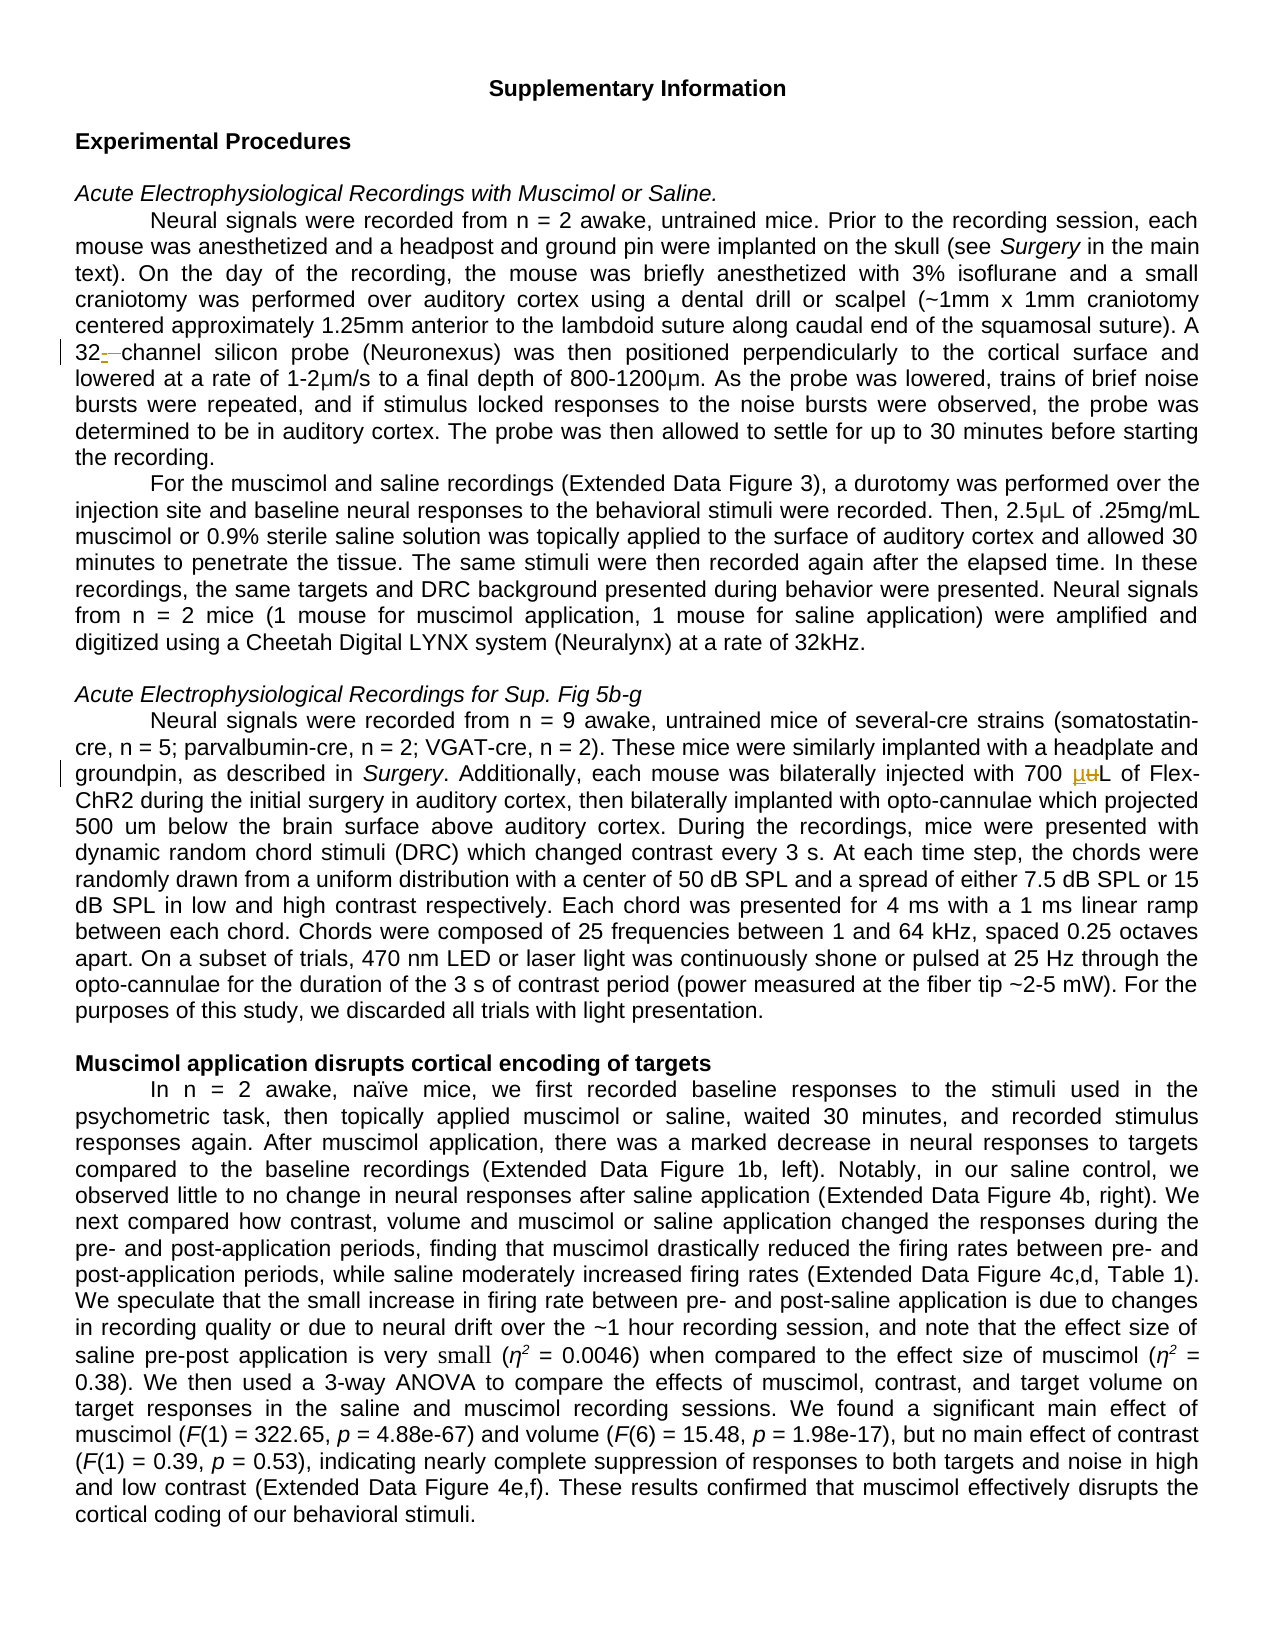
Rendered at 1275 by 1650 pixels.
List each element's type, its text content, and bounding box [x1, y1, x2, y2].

text Supplementary Information [75, 75, 1200, 101]
text Neural signals were recorded from n = 9 awake, untrained mice of several-cre strains (somatostatin-cre, n = 5; parvalbumin-cre, n = 2; VGAT-cre, n = 2). These mice were similarly implanted with a headplate and groundpin, as described in Surgery. Additionally, each mouse was bilaterally injected with 700 L of Flex-ChR2 during the initial surgery in auditory cortex, then bilaterally implanted with opto-cannulae which projected 500 um below the brain surface above auditory cortex. During the recordings, mice were presented with dynamic random chord stimuli (DRC) which changed contrast every 3 s. At each time step, the chords were randomly drawn from a uniform distribution with a center of 50 dB SPL and a spread of either 7.5 dB SPL or 15 dB SPL in low and high contrast respectively. Each chord was presented for 4 ms with a 1 ms linear ramp between each chord. Chords were composed of 25 frequencies between 1 and 64 kHz, spaced 0.25 octaves apart. On a subset of trials, 470 nm LED or laser light was continuously shone or pulsed at 25 Hz through the opto-cannulae for the duration of the 3 s of contrast period (power measured at the fiber tip ~2-5 mW). For the purposes of this study, we discarded all trials with light presentation. [75, 707, 1200, 1024]
text Experimental Procedures [75, 128, 1200, 154]
text Acute Electrophysiological Recordings with Muscimol or Saline. [75, 180, 1200, 207]
text For the muscimol and saline recordings (Extended Data Figure 3), a durotomy was performed over the injection site and baseline neural responses to the behavioral stimuli were recorded. Then, 2.5μL of .25mg/mL muscimol or 0.9% sterile saline solution was topically applied to the surface of auditory cortex and allowed 30 minutes to penetrate the tissue. The same stimuli were then recorded again after the elapsed time. In these recordings, the same targets and DRC background presented during behavior were presented. Neural signals from n = 2 mice (1 mouse for muscimol application, 1 mouse for saline application) were amplified and digitized using a Cheetah Digital LYNX system (Neuralynx) at a rate of 32kHz. [75, 470, 1200, 655]
text Neural signals were recorded from n = 2 awake, untrained mice. Prior to the recording session, each mouse was anesthetized and a headpost and ground pin were implanted on the skull (see Surgery in the main text). On the day of the recording, the mouse was briefly anesthetized with 3% isoflurane and a small craniotomy was performed over auditory cortex using a dental drill or scalpel (~1mm x 1mm craniotomy centered approximately 1.25mm anterior to the lambdoid suture along caudal end of the squamosal suture). A 32channel silicon probe (Neuronexus) was then positioned perpendicularly to the cortical surface and lowered at a rate of 1-2μm/s to a final depth of 800-1200μm. As the probe was lowered, trains of brief noise bursts were repeated, and if stimulus locked responses to the noise bursts were observed, the probe was determined to be in auditory cortex. The probe was then allowed to settle for up to 30 minutes before starting the recording. [75, 207, 1200, 470]
text Acute Electrophysiological Recordings for Sup. Fig 5b-g [75, 681, 1200, 707]
text In n = 2 awake, naïve mice, we first recorded baseline responses to the stimuli used in the psychometric task, then topically applied muscimol or saline, waited 30 minutes, and recorded stimulus responses again. After muscimol application, there was a marked decrease in neural responses to targets compared to the baseline recordings (Extended Data Figure 1b, left). Notably, in our saline control, we observed little to no change in neural responses after saline application (Extended Data Figure 4b, right). We next compared how contrast, volume and muscimol or saline application changed the responses during the pre- and post-application periods, finding that muscimol drastically reduced the firing rates between pre- and post-application periods, while saline moderately increased firing rates (Extended Data Figure 4c,d, Table 1). We speculate that the small increase in firing rate between pre- and post-saline application is due to changes in recording quality or due to neural drift over the ~1 hour recording session, and note that the effect size of saline pre-post application is very small (η2 = 0.0046) when compared to the effect size of muscimol (η2 = 0.38). We then used a 3-way ANOVA to compare the effects of muscimol, contrast, and target volume on target responses in the saline and muscimol recording sessions. We found a significant main effect of muscimol (F(1) = 322.65, p = 4.88e-67) and volume (F(6) = 15.48, p = 1.98e-17), but no main effect of contrast (F(1) = 0.39, p = 0.53), indicating nearly complete suppression of responses to both targets and noise in high and low contrast (Extended Data Figure 4e,f). These results confirmed that muscimol effectively disrupts the cortical coding of our behavioral stimuli. [75, 1076, 1200, 1527]
text Muscimol application disrupts cortical encoding of targets [75, 1050, 1200, 1076]
